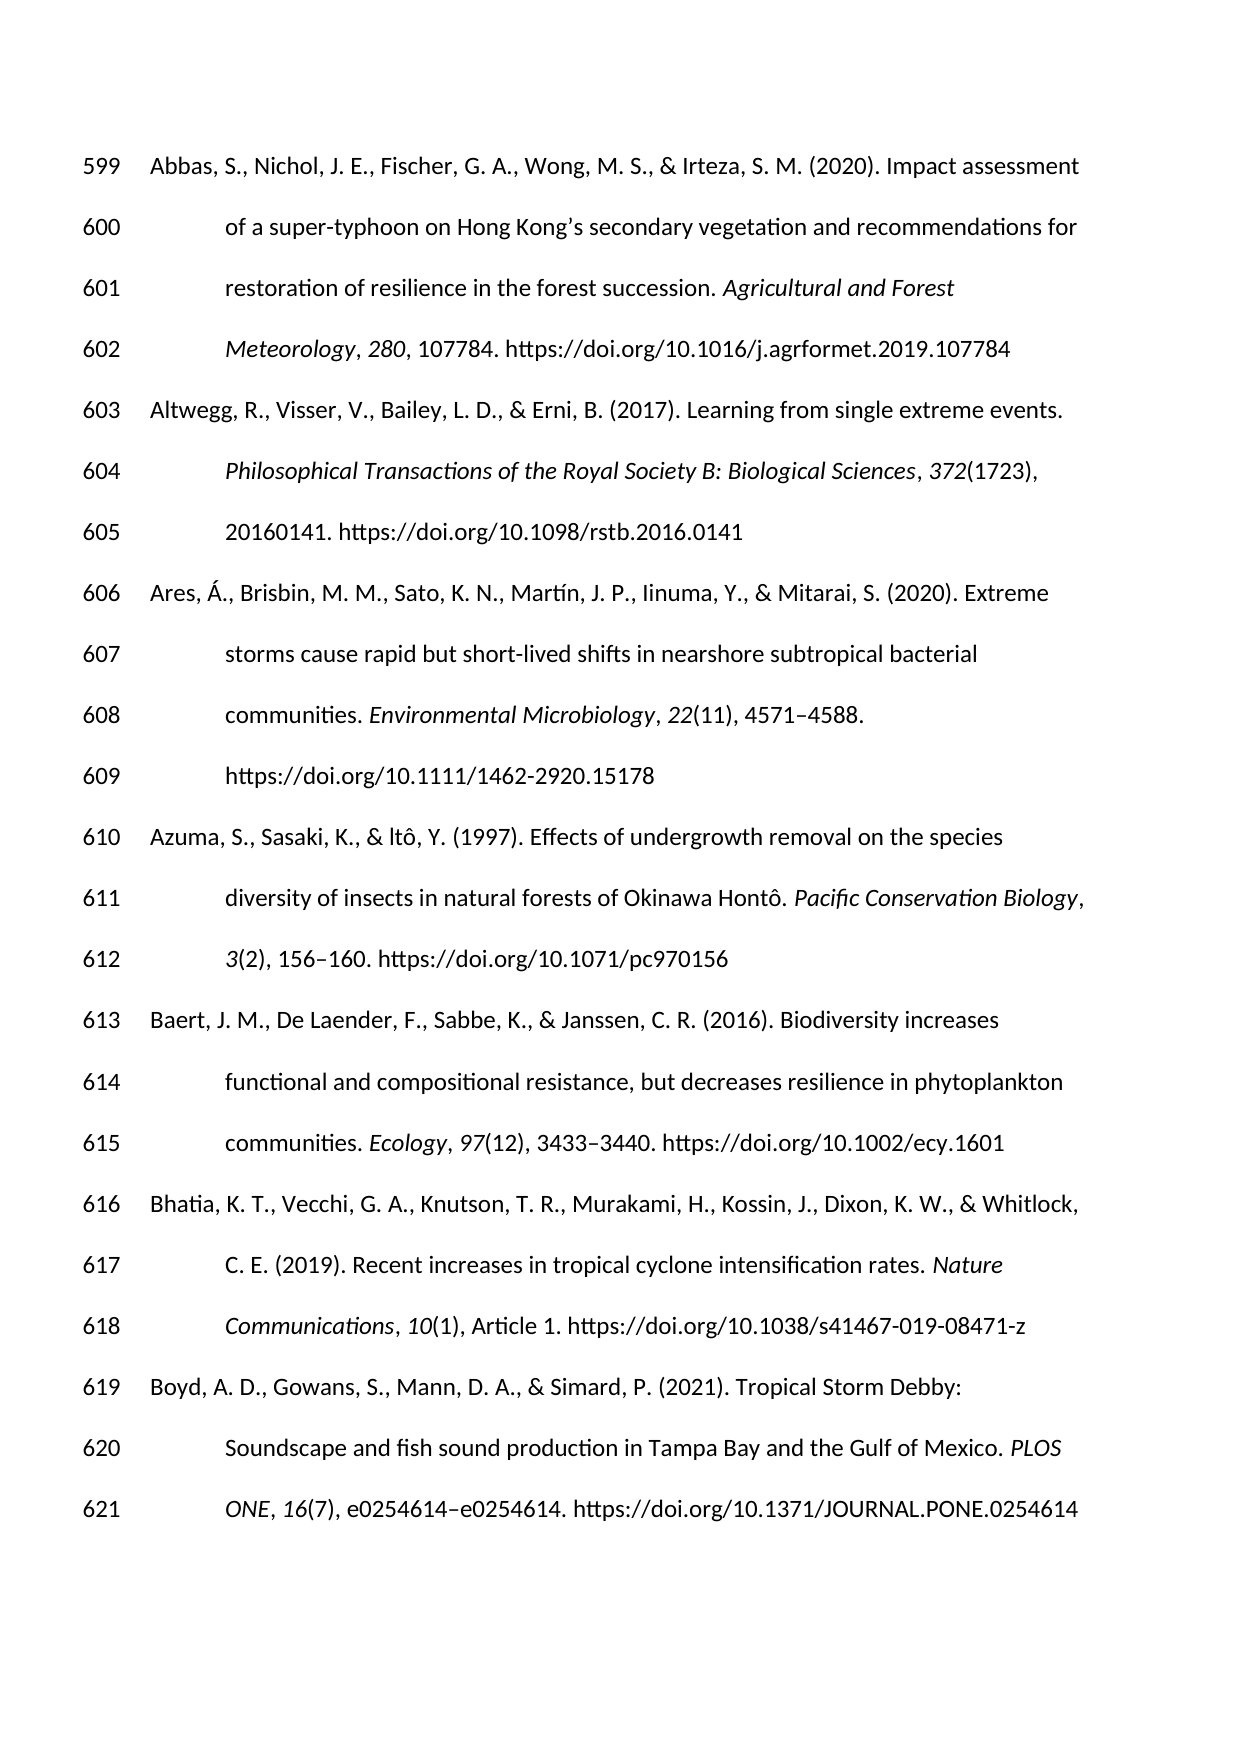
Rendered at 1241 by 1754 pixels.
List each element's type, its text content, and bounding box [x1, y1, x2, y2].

text Boyd, A. D., Gowans, S., Mann, D. A., & Simard, P. (2021). Tropical Storm Debby: Soundscape and fish sound production in Tampa Bay and the Gulf of Mexico. PLOS ONE, 16(7), e0254614–e0254614. https://doi.org/10.1371/JOURNAL.PONE.0254614 [150, 1371, 1090, 1523]
text Baert, J. M., De Laender, F., Sabbe, K., & Janssen, C. R. (2016). Biodiversity increases functional and compositional resistance, but decreases resilience in phytoplankton communities. Ecology, 97(12), 3433–3440. https://doi.org/10.1002/ecy.1601 [150, 1004, 1090, 1157]
text Azuma, S., Sasaki, K., & ltô, Y. (1997). Effects of undergrowth removal on the species diversity of insects in natural forests of Okinawa Hontô. Pacific Conservation Biology, 3(2), 156–160. https://doi.org/10.1071/pc970156 [150, 821, 1090, 974]
text Bhatia, K. T., Vecchi, G. A., Knutson, T. R., Murakami, H., Kossin, J., Dixon, K. W., & Whitlock, C. E. (2019). Recent increases in tropical cyclone intensification rates. Nature Communications, 10(1), Article 1. https://doi.org/10.1038/s41467-019-08471-z [150, 1188, 1090, 1340]
text Ares, Á., Brisbin, M. M., Sato, K. N., Martín, J. P., Iinuma, Y., & Mitarai, S. (2020). Extreme storms cause rapid but short-lived shifts in nearshore subtropical bacterial communities. Environmental Microbiology, 22(11), 4571–4588. https://doi.org/10.1111/1462-2920.15178 [150, 577, 1090, 791]
text Abbas, S., Nichol, J. E., Fischer, G. A., Wong, M. S., & Irteza, S. M. (2020). Impact assessment of a super-typhoon on Hong Kong’s secondary vegetation and recommendations for restoration of resilience in the forest succession. Agricultural and Forest Meteorology, 280, 107784. https://doi.org/10.1016/j.agrformet.2019.107784 [150, 150, 1090, 364]
text Altwegg, R., Visser, V., Bailey, L. D., & Erni, B. (2017). Learning from single extreme events. Philosophical Transactions of the Royal Society B: Biological Sciences, 372(1723), 20160141. https://doi.org/10.1098/rstb.2016.0141 [150, 394, 1090, 547]
